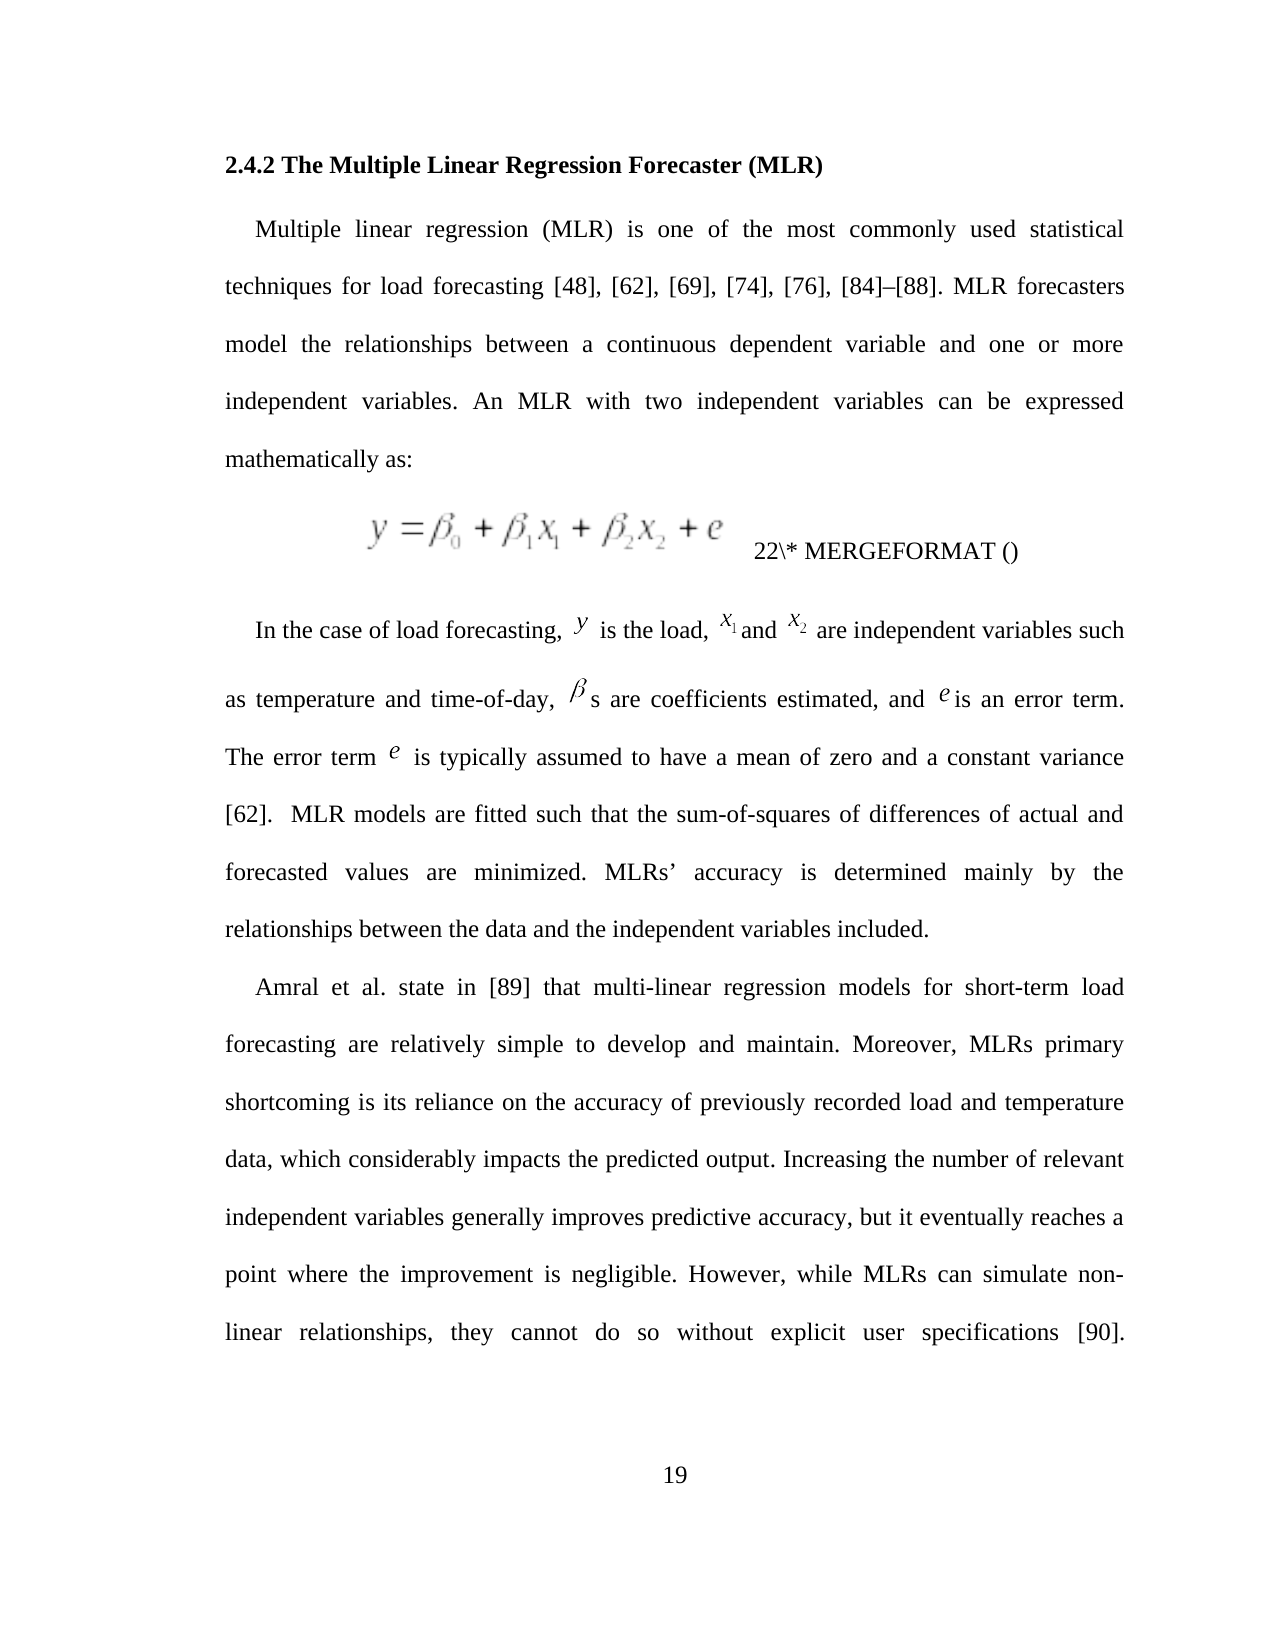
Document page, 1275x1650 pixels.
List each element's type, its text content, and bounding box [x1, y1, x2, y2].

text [225, 972, 1125, 1345]
text Multiple linear regression (MLR) is one of the most commonly used statistical techniques for load forecasting [48], [62], [69], [74], [76], [84]–[88]. MLR forecasters model the relationships between a continuous dependent variable and one or more independent variables. An MLR with two independent variables can be expressed mathematically as: [225, 214, 1125, 472]
subtitle 2.4.2 The Multiple Linear Regression Forecaster (MLR) [225, 150, 1125, 179]
text In the case of load forecasting, is the load, and are independent variables such as temperature and time-of-day, s are coefficients estimated, and is an error term. The error term is typically assumed to have a mean of zero and a constant variance [62]. MLR models are fitted such that the sum-of-squares of differences of actual and forecasted values are minimized. MLRs’ accuracy is determined mainly by the relationships between the data and the independent variables included. [225, 600, 1125, 943]
